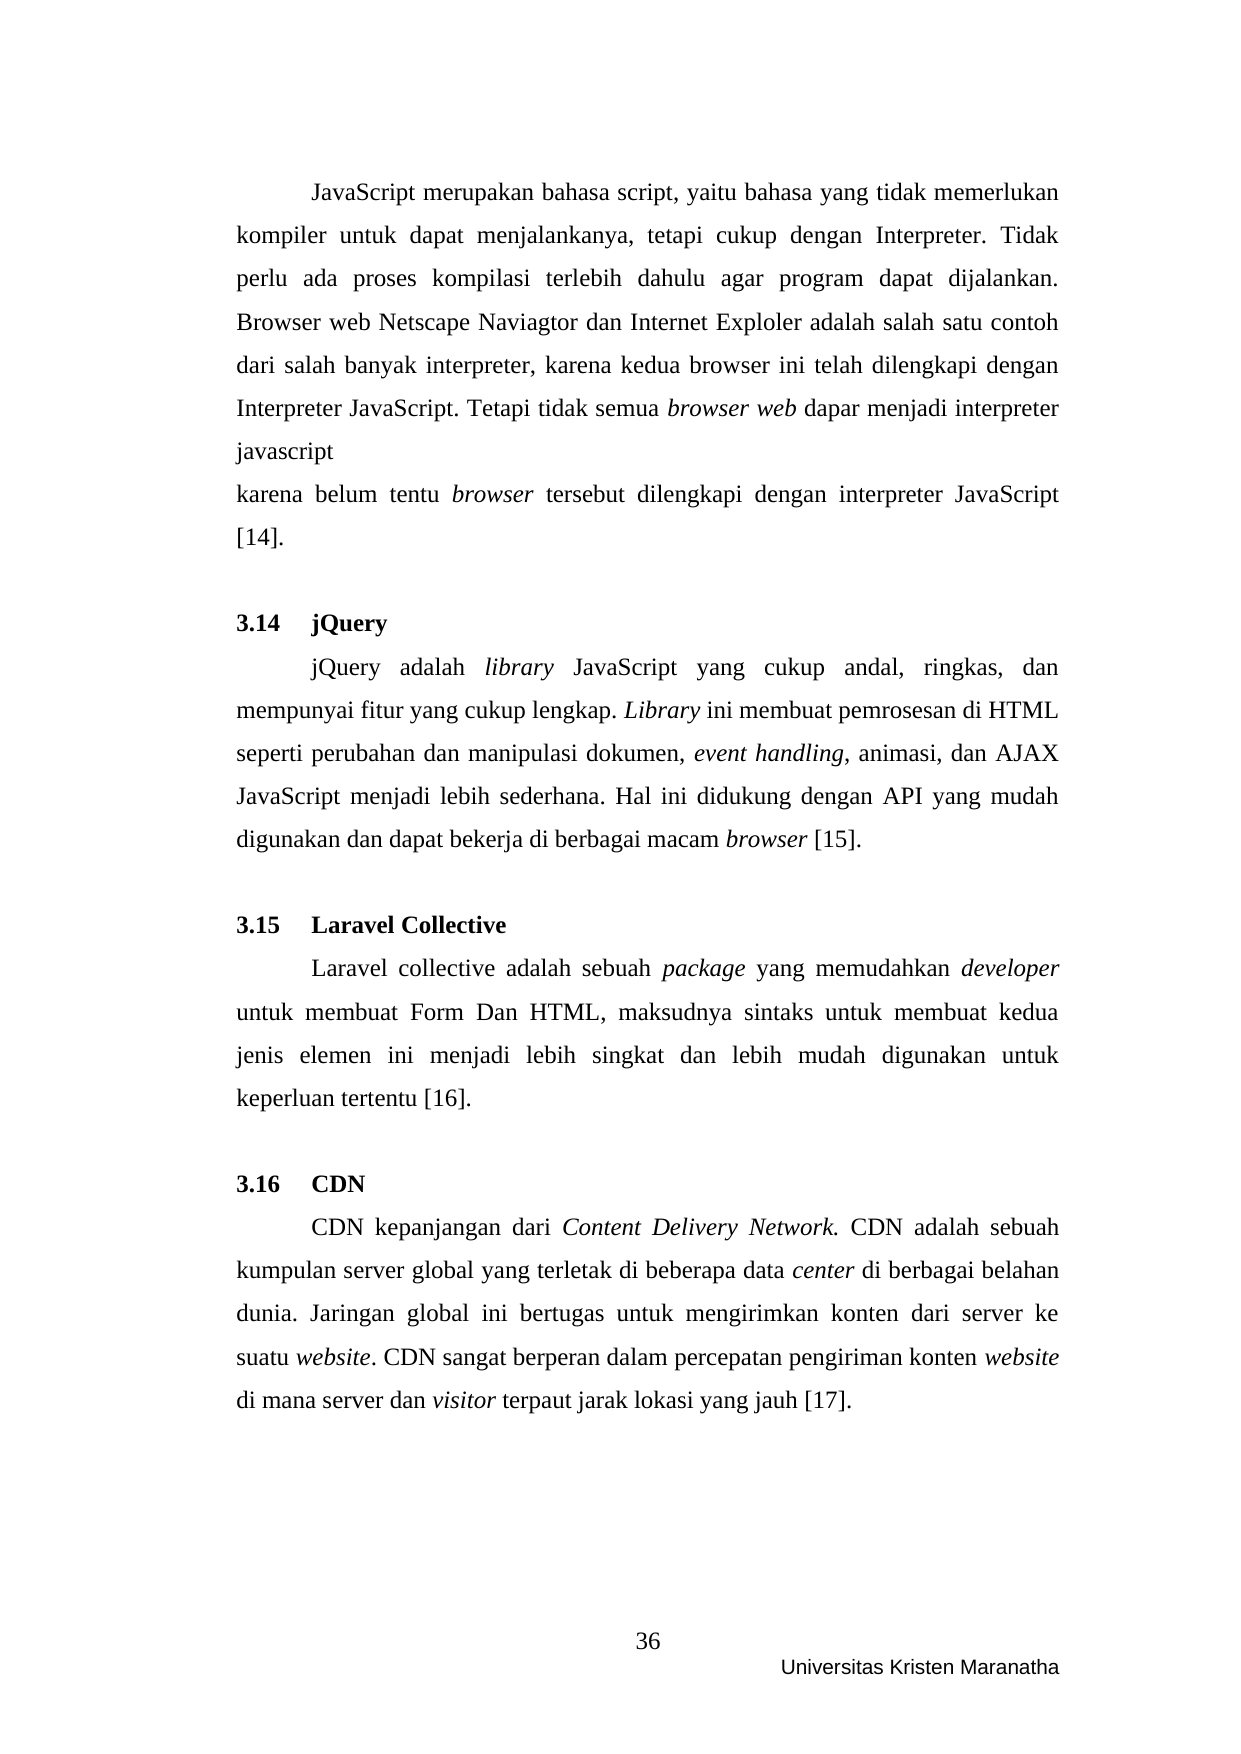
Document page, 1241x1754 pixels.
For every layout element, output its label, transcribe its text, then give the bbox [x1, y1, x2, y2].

text jQuery adalah library JavaScript yang cukup andal, ringkas, dan mempunyai fitur yang cukup lengkap. Library ini membuat pemrosesan di HTML seperti perubahan dan manipulasi dokumen, event handling, animasi, dan AJAX JavaScript menjadi lebih sederhana. Hal ini didukung dengan API yang mudah digunakan dan dapat bekerja di berbagai macam browser. [236, 652, 1059, 853]
text CDN kepanjangan dari Content Delivery Network. CDN adalah sebuah kumpulan server global yang terletak di beberapa data center di berbagai belahan dunia. Jaringan global ini bertugas untuk mengirimkan konten dari server ke suatu website. CDN sangat berperan dalam percepatan pengiriman konten website di mana server dan visitor terpaut jarak lokasi yang jauh. [236, 1212, 1059, 1413]
subtitle 3.15 Laravel Collective [236, 910, 1059, 939]
text JavaScript merupakan bahasa script, yaitu bahasa yang tidak memerlukan kompiler untuk dapat menjalankanya, tetapi cukup dengan Interpreter. Tidak perlu ada proses kompilasi terlebih dahulu agar program dapat dijalankan. Browser web Netscape Naviagtor dan Internet Exploler adalah salah satu contoh dari salah banyak interpreter, karena kedua browser ini telah dilengkapi dengan Interpreter JavaScript. Tetapi tidak semua browser web dapar menjadi interpreter javascript [236, 177, 1059, 465]
text Laravel collective adalah sebuah package yang memudahkan developer untuk membuat Form Dan HTML, maksudnya sintaks untuk membuat kedua jenis elemen ini menjadi lebih singkat dan lebih mudah digunakan untuk keperluan tertentu. [236, 953, 1059, 1112]
subtitle 3.16 CDN [236, 1169, 1059, 1198]
subtitle 3.14 jQuery [236, 608, 1059, 637]
text karena belum tentu browser tersebut dilengkapi dengan interpreter JavaScript. [236, 479, 1059, 551]
